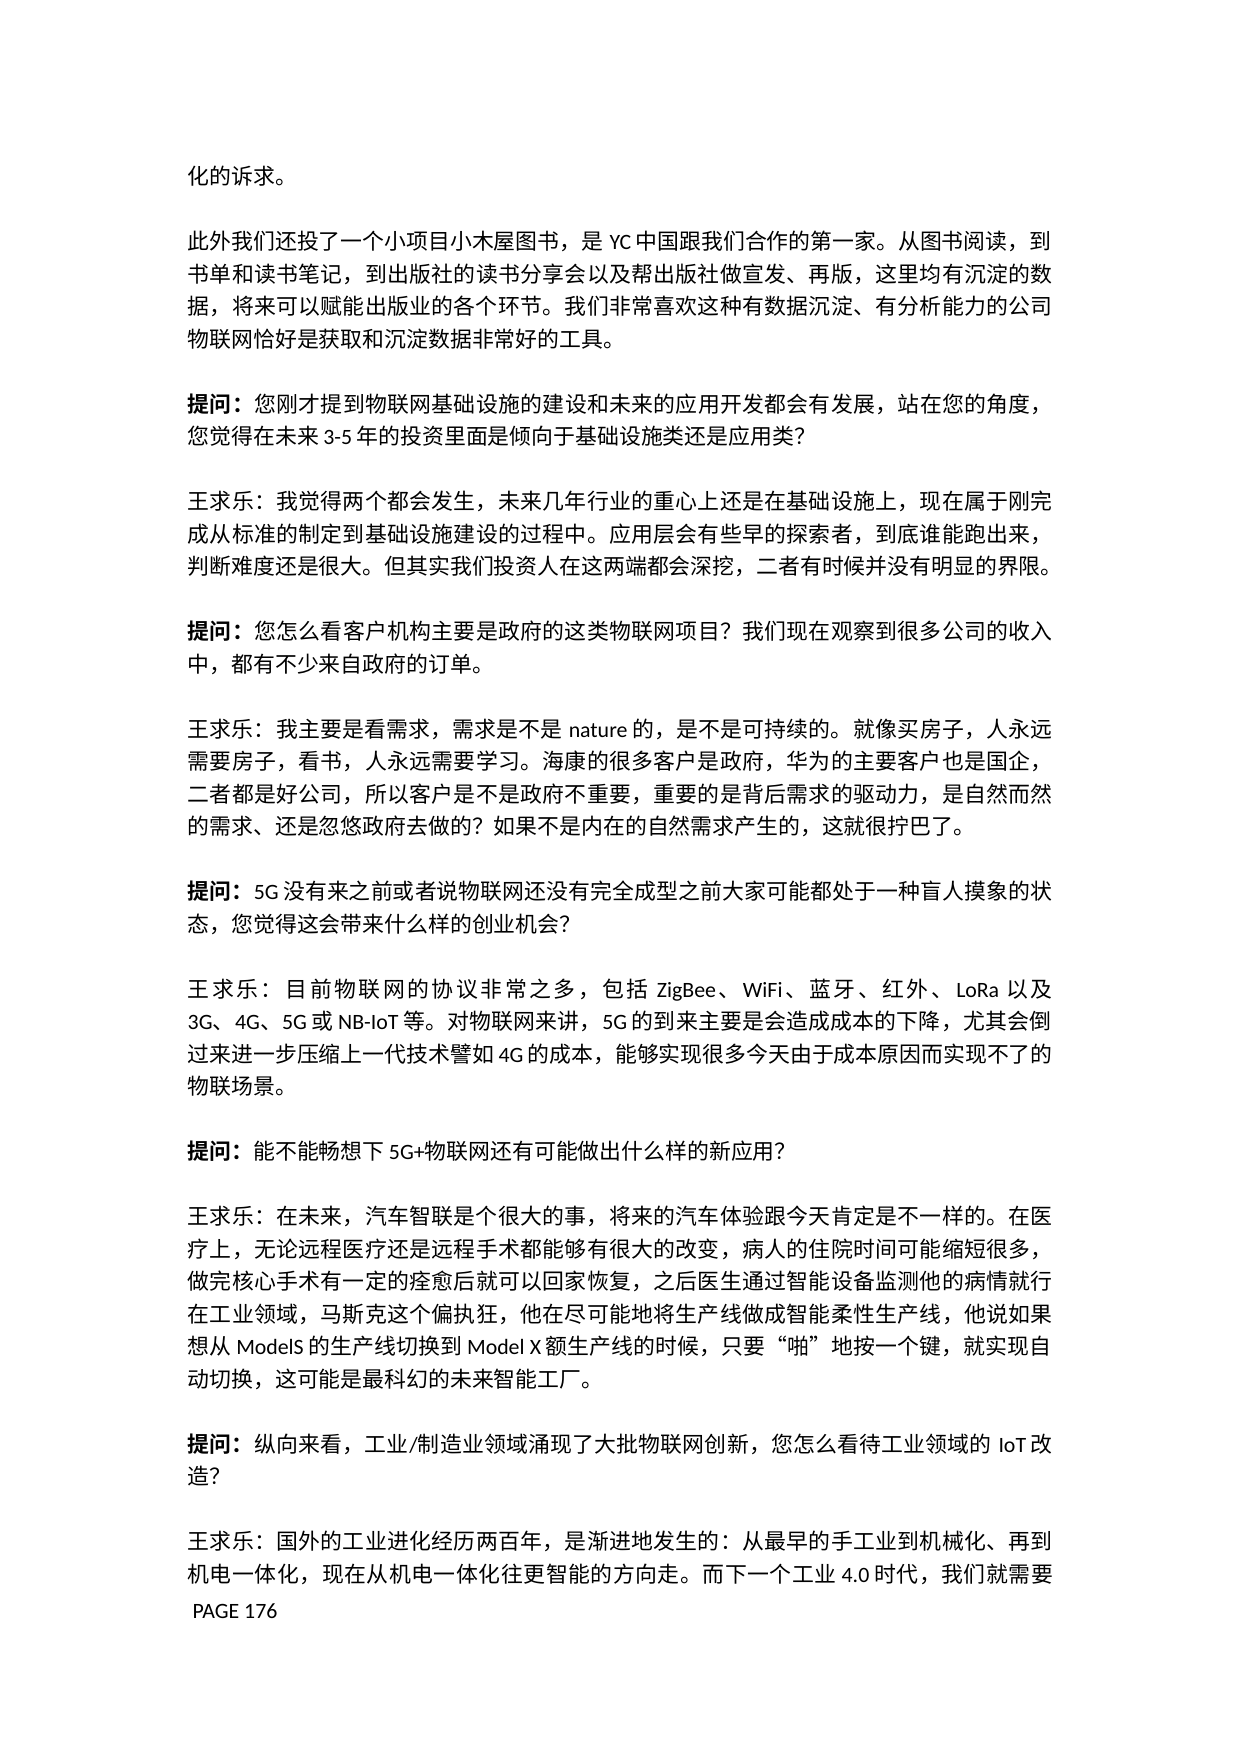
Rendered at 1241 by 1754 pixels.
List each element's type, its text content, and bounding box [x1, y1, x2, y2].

text 王求乐：我主要是看需求，需求是不是nature的，是不是可持续的。就像买房子，人永远需要房子，看书，人永远需要学习。海康的很多客户是政府，华为的主要客户也是国企，二者都是好公司，所以客户是不是政府不重要，重要的是背后需求的驱动力，是自然而然的需求、还是忽悠政府去做的？如果不是内在的自然需求产生的，这就很拧巴了。 [187, 711, 1053, 841]
text 提问：您怎么看客户机构主要是政府的这类物联网项目？我们现在观察到很多公司的收入中，都有不少来自政府的订单。 [187, 614, 1053, 679]
text 提问：5G没有来之前或者说物联网还没有完全成型之前大家可能都处于一种盲人摸象的状态，您觉得这会带来什么样的创业机会？ [187, 874, 1053, 939]
text 王求乐：目前物联网的协议非常之多，包括ZigBee、WiFi、蓝牙、红外、LoRa以及3G、4G、5G或NB-IoT等。对物联网来讲，5G的到来主要是会造成成本的下降，尤其会倒过来进一步压缩上一代技术譬如4G的成本，能够实现很多今天由于成本原因而实现不了的物联场景。 [187, 971, 1053, 1101]
text 提问：纵向来看，工业/制造业领域涌现了大批物联网创新，您怎么看待工业领域的IoT改造？ [187, 1426, 1053, 1491]
text 此外我们还投了一个小项目小木屋图书，是YC中国跟我们合作的第一家。从图书阅读，到书单和读书笔记，到出版社的读书分享会以及帮出版社做宣发、再版，这里均有沉淀的数据，将来可以赋能出版业的各个环节。我们非常喜欢这种有数据沉淀、有分析能力的公司，物联网恰好是获取和沉淀数据非常好的工具。 [187, 224, 1053, 354]
text 提问：能不能畅想下5G+物联网还有可能做出什么样的新应用？ [187, 1134, 1053, 1166]
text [187, 1524, 1053, 1589]
text 提问：您刚才提到物联网基础设施的建设和未来的应用开发都会有发展，站在您的角度，您觉得在未来3-5年的投资里面是倾向于基础设施类还是应用类？ [187, 386, 1053, 451]
text 王求乐：在未来，汽车智联是个很大的事，将来的汽车体验跟今天肯定是不一样的。在医疗上，无论远程医疗还是远程手术都能够有很大的改变，病人的住院时间可能缩短很多，做完核心手术有一定的痊愈后就可以回家恢复，之后医生通过智能设备监测他的病情就行。在工业领域，马斯克这个偏执狂，他在尽可能地将生产线做成智能柔性生产线，他说如果想从ModelS的生产线切换到Model X额生产线的时候，只要“啪”地按一个键，就实现自动切换，这可能是最科幻的未来智能工厂。 [187, 1199, 1053, 1394]
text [187, 159, 1053, 191]
text 王求乐：我觉得两个都会发生，未来几年行业的重心上还是在基础设施上，现在属于刚完成从标准的制定到基础设施建设的过程中。应用层会有些早的探索者，到底谁能跑出来，判断难度还是很大。但其实我们投资人在这两端都会深挖，二者有时候并没有明显的界限。 [187, 484, 1053, 581]
